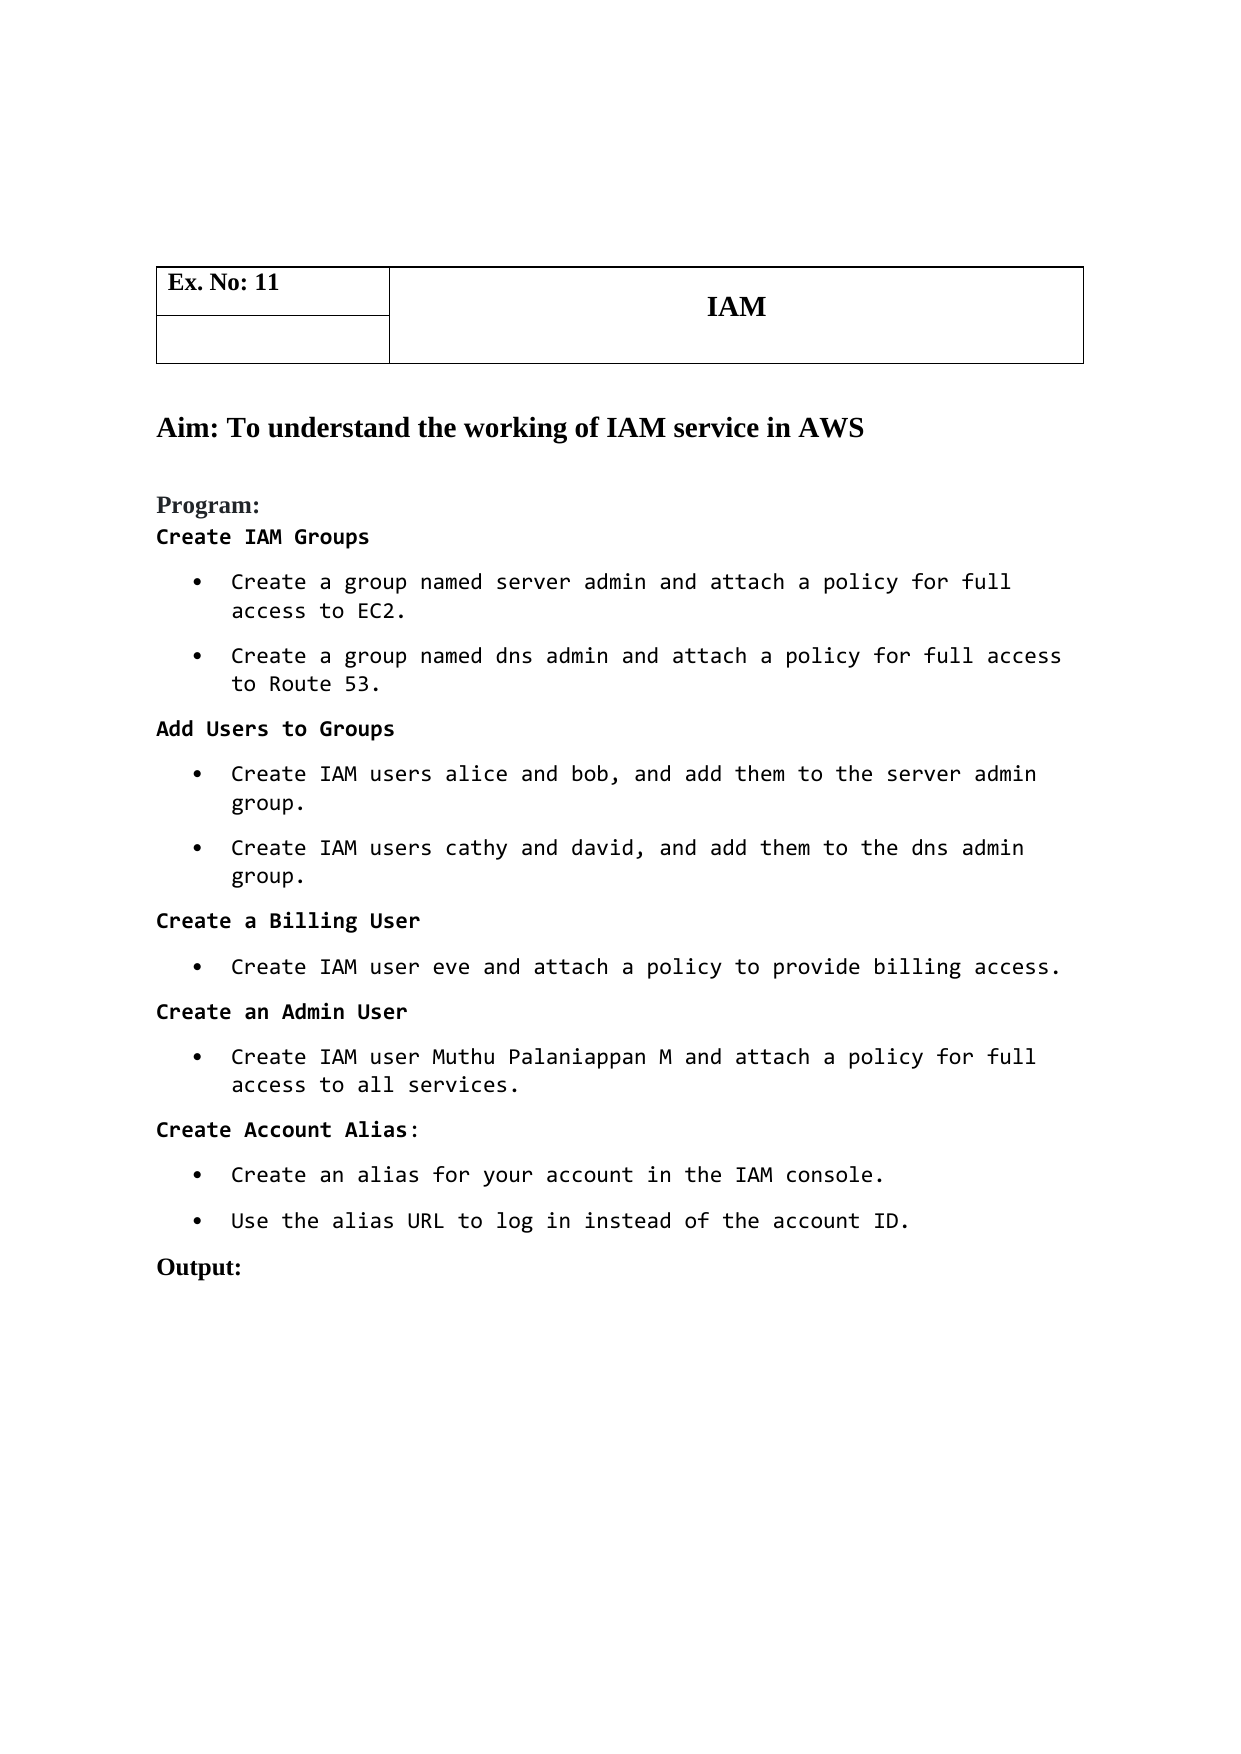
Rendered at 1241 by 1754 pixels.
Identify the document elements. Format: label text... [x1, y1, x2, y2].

list Create an alias for your account in the IAM console. [193, 1162, 1084, 1189]
table_header Ex. No: 11 [157, 268, 389, 314]
text Output: [156, 1252, 1084, 1281]
list Create IAM user Muthu Palaniappan M and attach a policy for full access to all services. [193, 1043, 1084, 1099]
text Create an Admin User [156, 998, 1084, 1025]
list Create a group named server admin and attach a policy for full access to EC2. [193, 569, 1084, 624]
text Add Users to Groups [156, 716, 1084, 743]
text Create a Billing User [156, 908, 1084, 935]
table_cell [157, 316, 389, 363]
list Create IAM users cathy and david, and add them to the dns admin group. [193, 834, 1084, 890]
text Aim: To understand the working of IAM service in AWS [156, 410, 1084, 443]
list Create a group named dns admin and attach a policy for full access to Route 53. [193, 642, 1084, 698]
table_header IAM [390, 268, 1083, 363]
text Program: [156, 491, 1084, 519]
list Create IAM user eve and attach a policy to provide billing access. [193, 953, 1084, 980]
list Create IAM users alice and bob, and add them to the server admin group. [193, 761, 1084, 816]
text Create IAM Groups [156, 524, 1084, 551]
text Create Account Alias: [156, 1117, 1084, 1144]
list Use the alias URL to log in instead of the account ID. [193, 1207, 1084, 1234]
